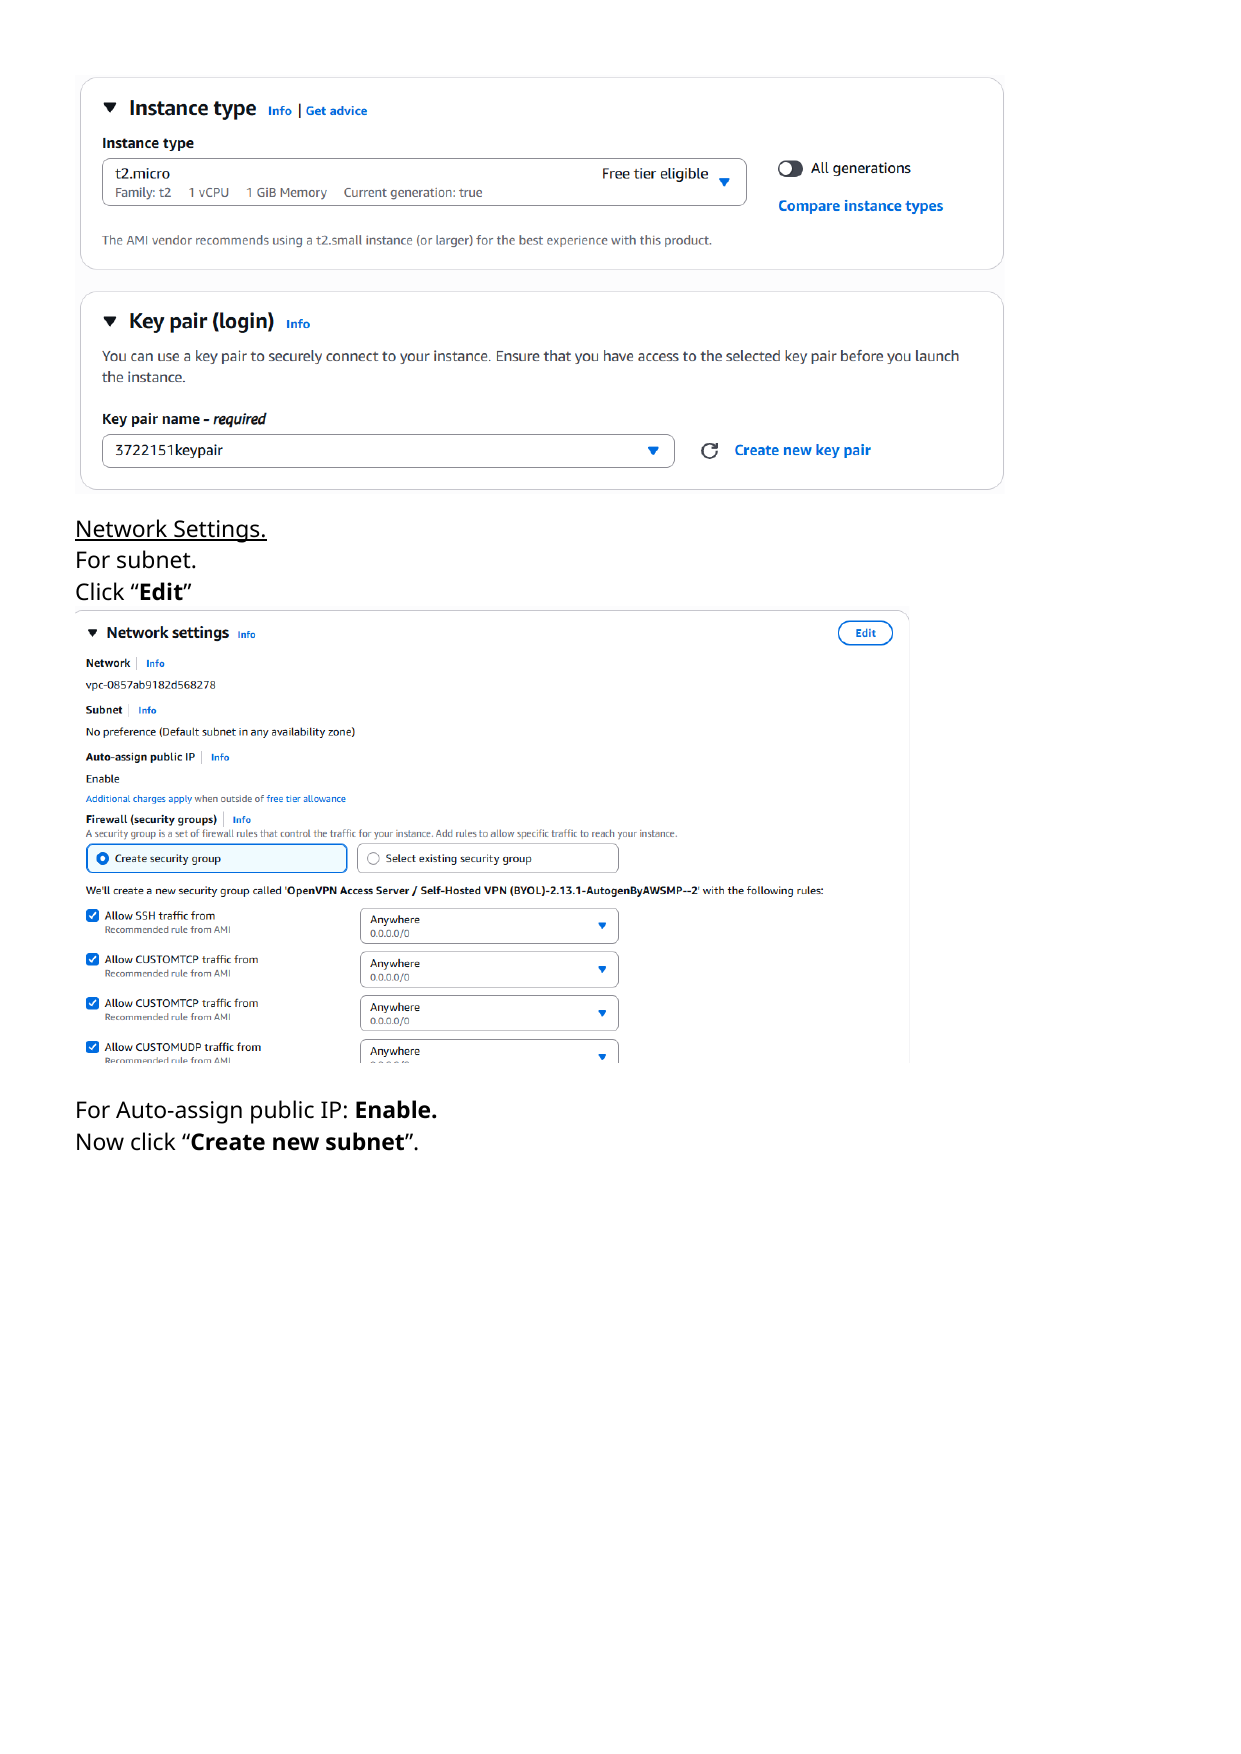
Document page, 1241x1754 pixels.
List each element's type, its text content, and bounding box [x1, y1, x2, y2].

picture [75, 606, 910, 1063]
text Click “Edit” [75, 575, 1165, 607]
text Now click “Create new subnet”. [75, 1125, 1165, 1157]
text For subnet. [75, 544, 1165, 575]
text Network Settings. [75, 513, 1165, 544]
picture [75, 75, 1005, 494]
text For Auto-assign public IP: Enable. [75, 1094, 1165, 1125]
